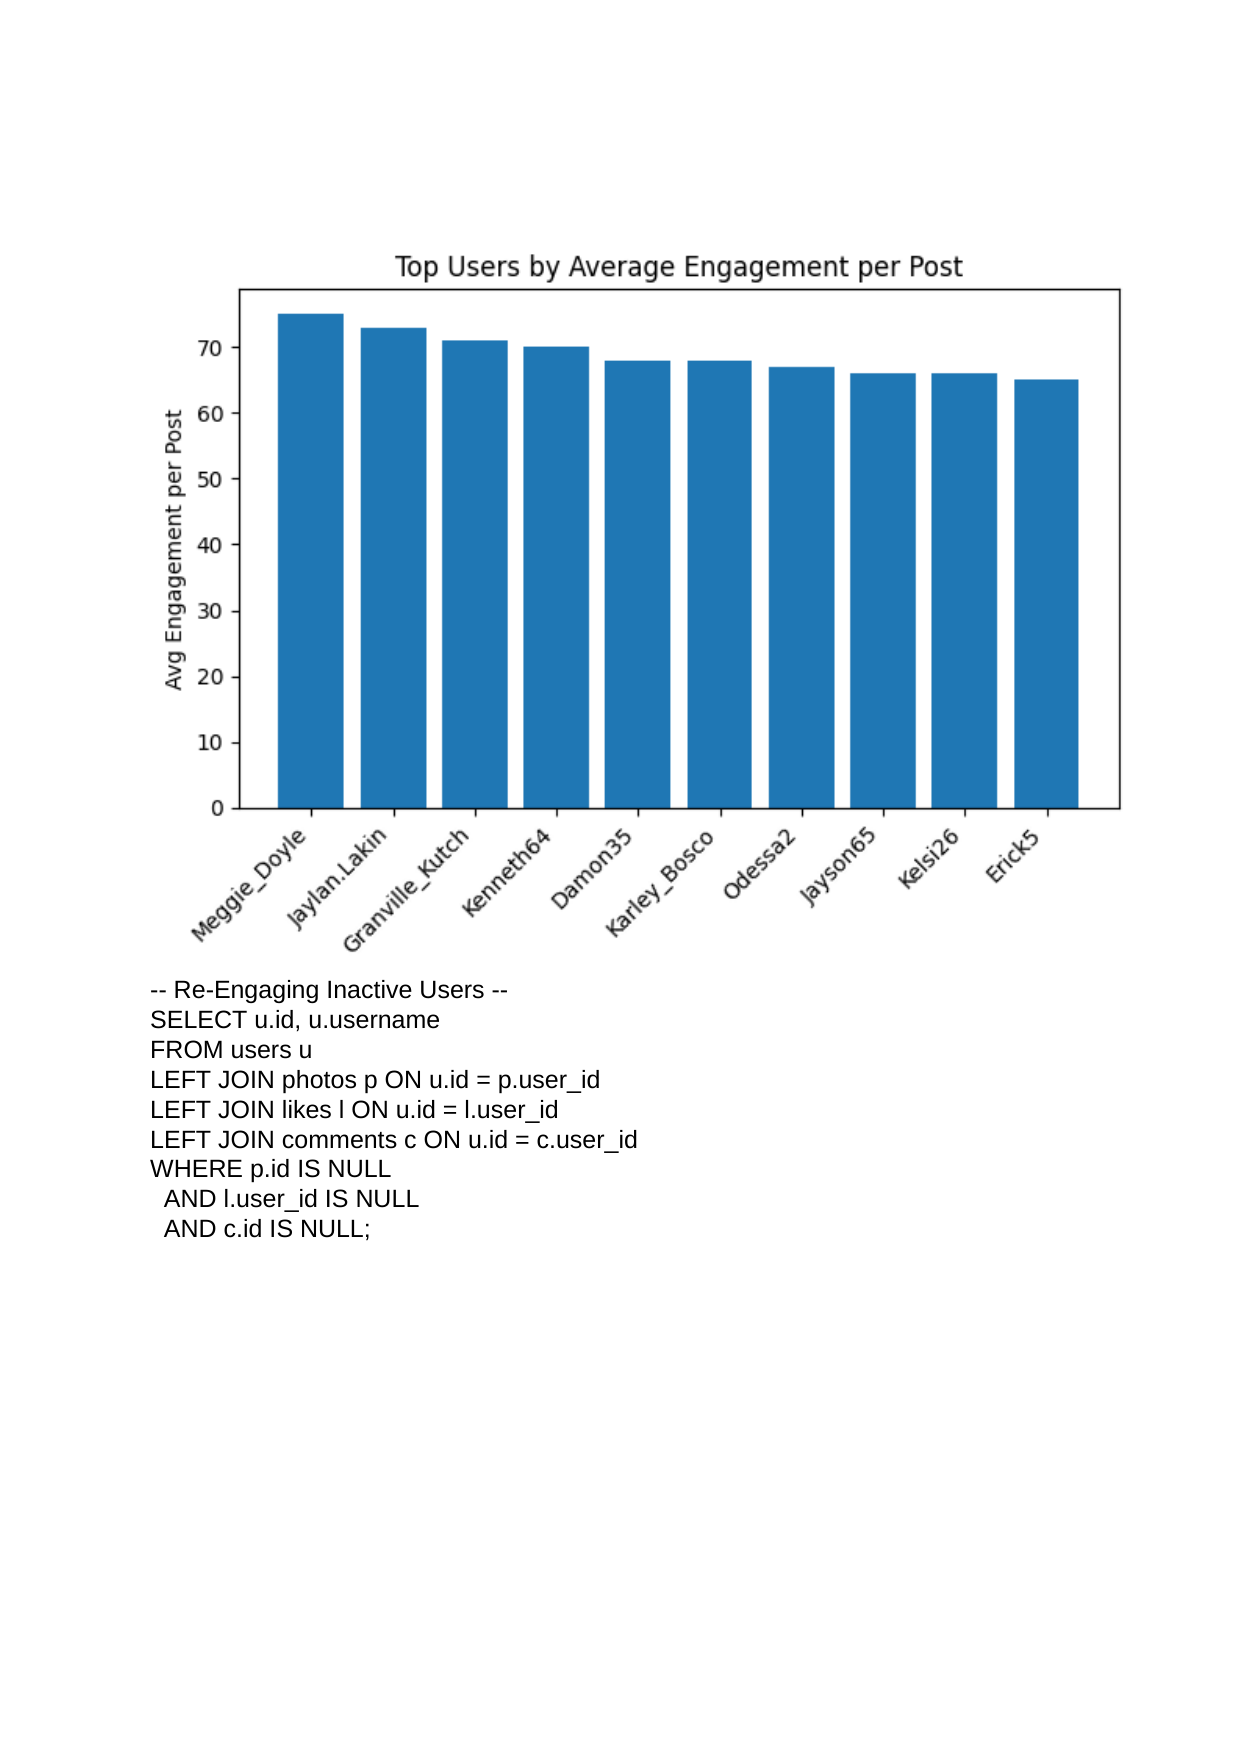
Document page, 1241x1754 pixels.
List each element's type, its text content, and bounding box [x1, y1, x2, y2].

text LEFT JOIN comments c ON u.id = c.user_id [150, 1124, 1090, 1153]
text SELECT u.id, u.username [150, 1005, 1090, 1034]
picture [150, 239, 1135, 974]
text WHERE p.id IS NULL [150, 1154, 1090, 1183]
text AND c.id IS NULL; [150, 1214, 1090, 1243]
text AND l.user_id IS NULL [150, 1184, 1090, 1213]
text -- Re-Engaging Inactive Users -- [150, 975, 1090, 1004]
text FROM users u [150, 1035, 1090, 1064]
text LEFT JOIN photos p ON u.id = p.user_id [150, 1065, 1090, 1093]
text LEFT JOIN likes l ON u.id = l.user_id [150, 1095, 1090, 1123]
